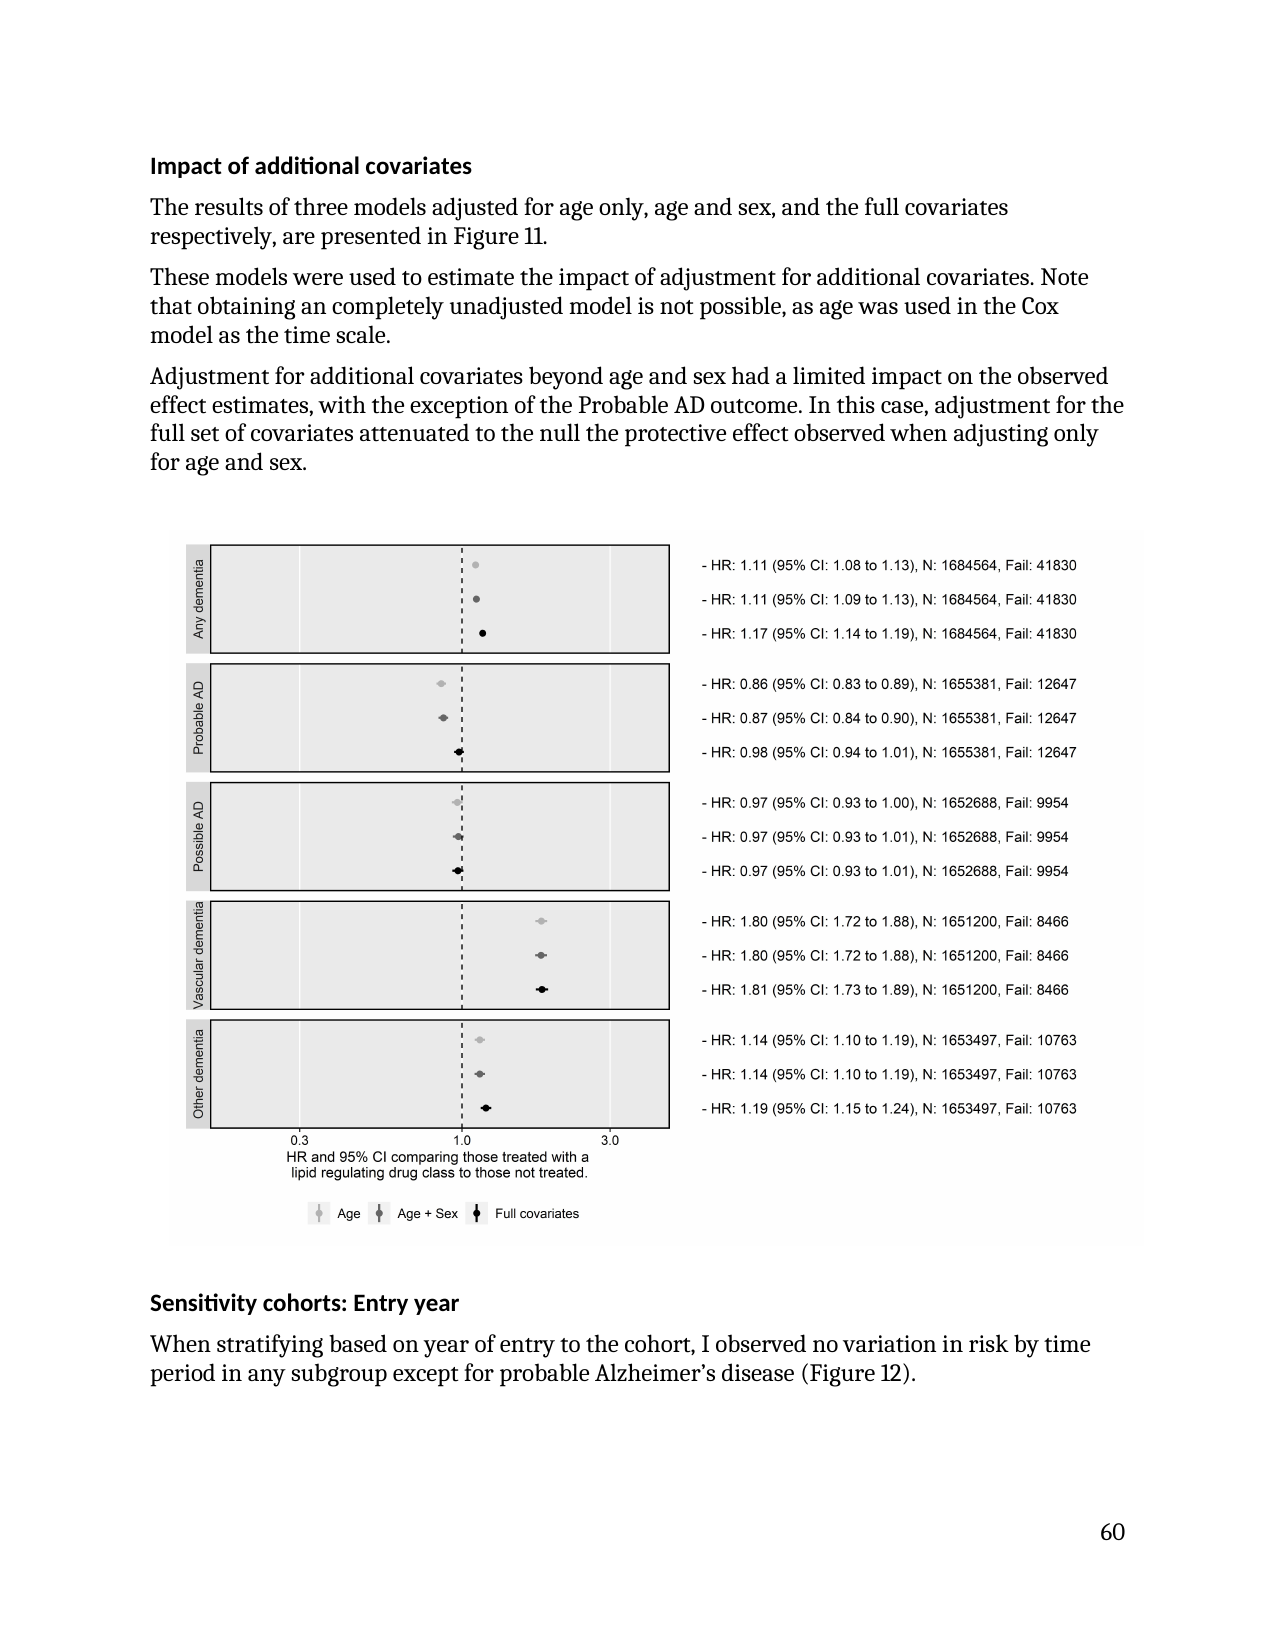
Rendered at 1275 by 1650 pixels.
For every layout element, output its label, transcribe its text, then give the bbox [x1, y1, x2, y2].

text Adjustment for additional covariates beyond age and sex had a limited impact on the observed effect estimates, with the exception of the Probable AD outcome. In this case, adjustment for the full set of covariates attenuated to the null the protective effect observed when adjusting only for age and sex. [150, 362, 1125, 477]
text These models were used to estimate the impact of adjustment for additional covariates. Note that obtaining an completely unadjusted model is not possible, as age was used in the Cox model as the time scale. [150, 263, 1125, 349]
text When stratifying based on year of entry to the cohort, I observed no variation in risk by time period in any subgroup except for probable Alzheimer’s disease (Figure 12). [150, 1330, 1125, 1387]
subtitle Sensitivity cohorts: Entry year [150, 1287, 1125, 1317]
subtitle Impact of additional covariates [150, 150, 1125, 181]
picture [168, 530, 1144, 1246]
text The results of three models adjusted for age only, age and sex, and the full covariates respectively, are presented in Figure 11. [150, 193, 1125, 251]
